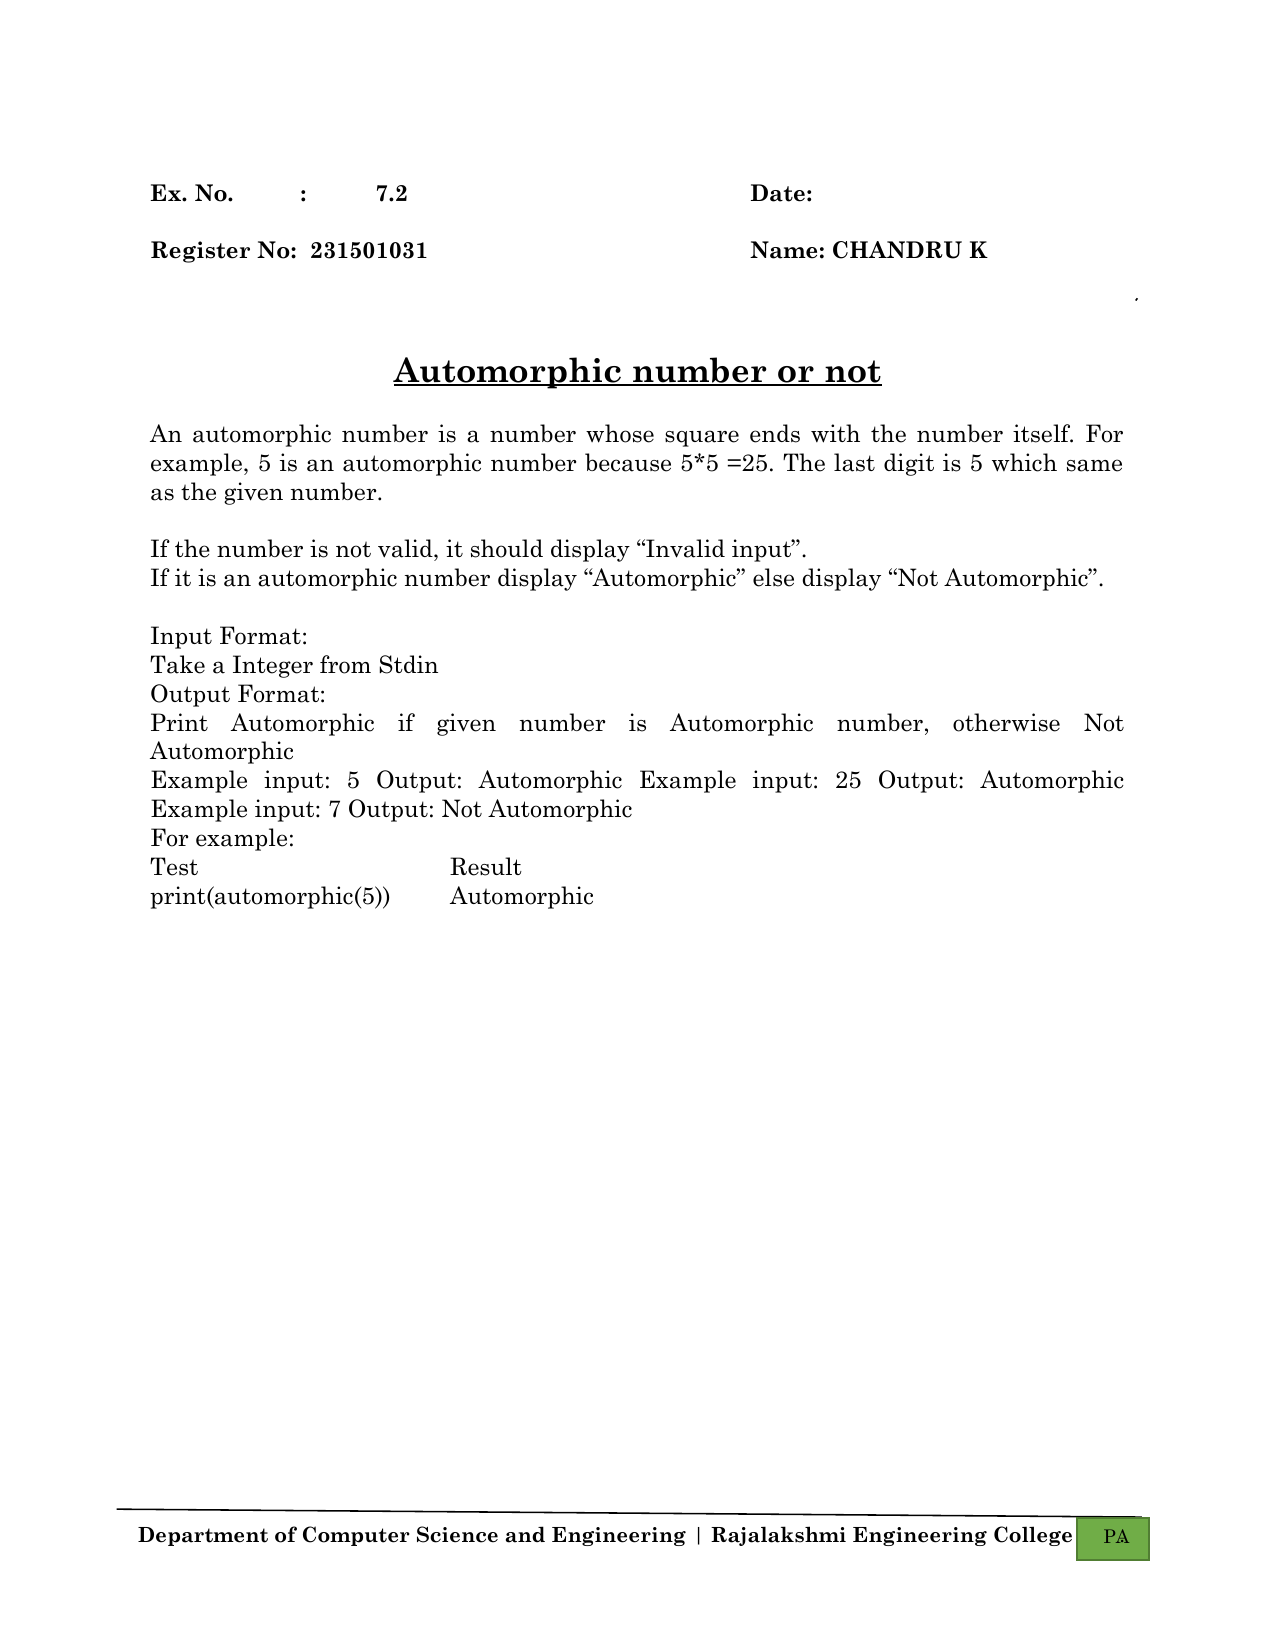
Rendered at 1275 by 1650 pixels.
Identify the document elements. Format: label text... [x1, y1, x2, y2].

text If the number is not valid, it should display “Invalid input”. [150, 534, 1125, 563]
text For example: [150, 823, 1125, 852]
text If it is an automorphic number display “Automorphic” else display “Not Automorphic”. [150, 563, 1125, 592]
text Output Format: [150, 678, 1125, 707]
text Register No: 231501031 Name: CHANDRU K [150, 236, 1125, 263]
text Print Automorphic if given number is Automorphic number, otherwise Not Automorphic [150, 707, 1125, 765]
text An automorphic number is a number whose square ends with the number itself. For example, 5 is an automorphic number because 5*5 =25. The last digit is 5 which same as the given number. [150, 419, 1125, 505]
text Take a Integer from Stdin [150, 649, 1125, 678]
text Input Format: [150, 621, 1125, 649]
text Automorphic number or not [150, 349, 1125, 389]
text print(automorphic(5)) Automorphic [150, 880, 1125, 909]
text Ex. No. : 7.2 Date: [150, 179, 1125, 207]
text Test Result [150, 852, 1125, 880]
text Example input: 5 Output: Automorphic Example input: 25 Output: Automorphic Example input: 7 Output: Not Automorphic [150, 765, 1125, 823]
